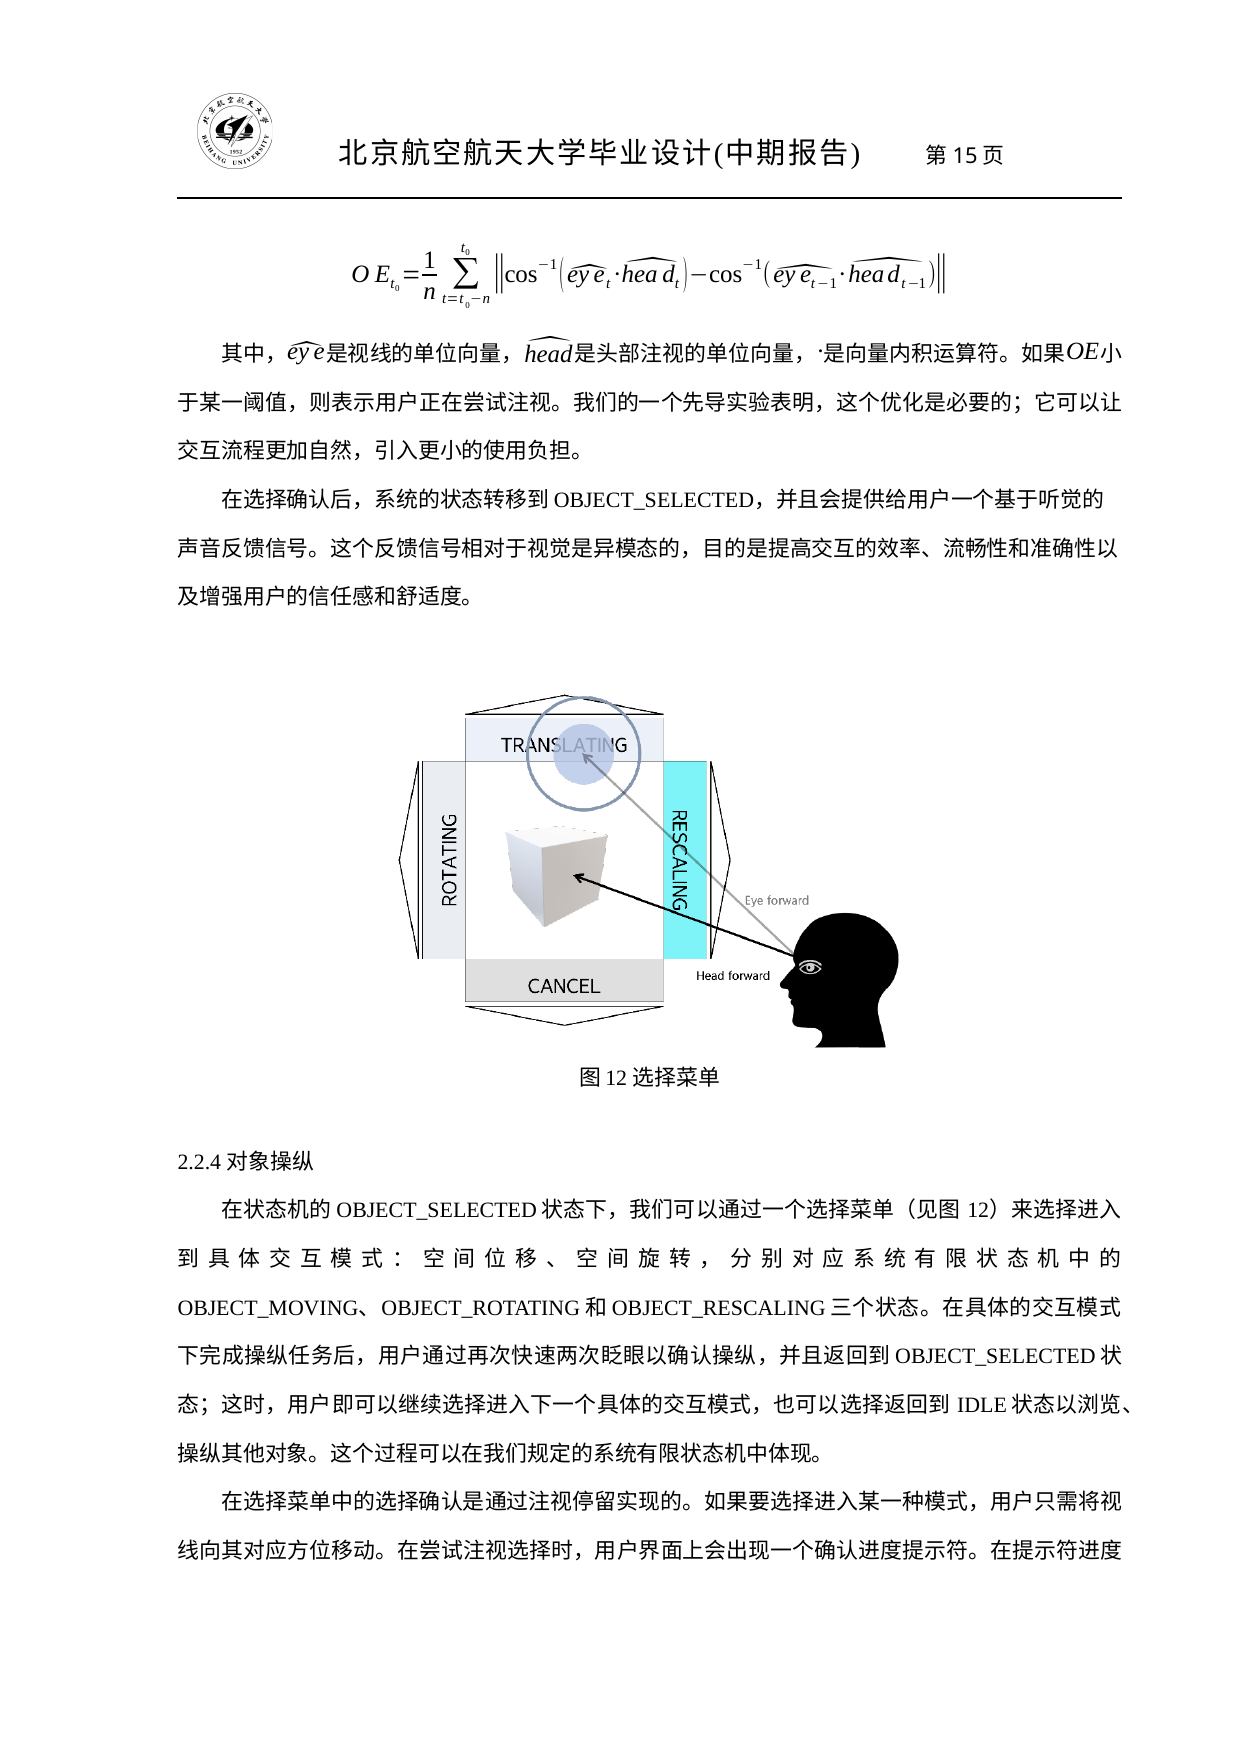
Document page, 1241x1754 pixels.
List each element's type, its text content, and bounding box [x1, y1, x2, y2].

text 在状态机的OBJECT_SELECTED状态下，我们可以通过一个选择菜单（见图12）来选择进入到具体交互模式：空间位移、空间旋转，分别对应系统有限状态机中的OBJECT_MOVING、OBJECT_ROTATING和OBJECT_RESCALING三个状态。在具体的交互模式下完成操纵任务后，用户通过再次快速两次眨眼以确认操纵，并且返回到OBJECT_SELECTED状态；这时，用户即可以继续选择进入下一个具体的交互模式，也可以选择返回到IDLE状态以浏览、操纵其他对象。这个过程可以在我们规定的系统有限状态机中体现。 [177, 1192, 1122, 1468]
picture [197, 93, 273, 169]
text 在选择菜单中的选择确认是通过注视停留实现的。如果要选择进入某一种模式，用户只需将视线向其对应方位移动。在尝试注视选择时，用户界面上会出现一个确认进度提示符。在提示符进度加载期间，用户可以通过回归视线来取消选择；当提示符进度加载完成时，系统则进入对应的状态。 [177, 1484, 1122, 1565]
text 其中，是视线的单位向量，是头部注视的单位向量，是向量内积运算符。如果小于某一阈值，则表示用户正在尝试注视。我们的一个先导实验表明，这个优化是必要的；它可以让交互流程更加自然，引入更小的使用负担。 [177, 336, 1122, 466]
text 在选择确认后，系统的状态转移到OBJECT_SELECTED，并且会提供给用户一个基于听觉的声音反馈信号。这个反馈信号相对于视觉是异模态的，目的是提高交互的效率、流畅性和准确性以及增强用户的信任感和舒适度。 [177, 481, 1122, 611]
picture [398, 694, 901, 1054]
